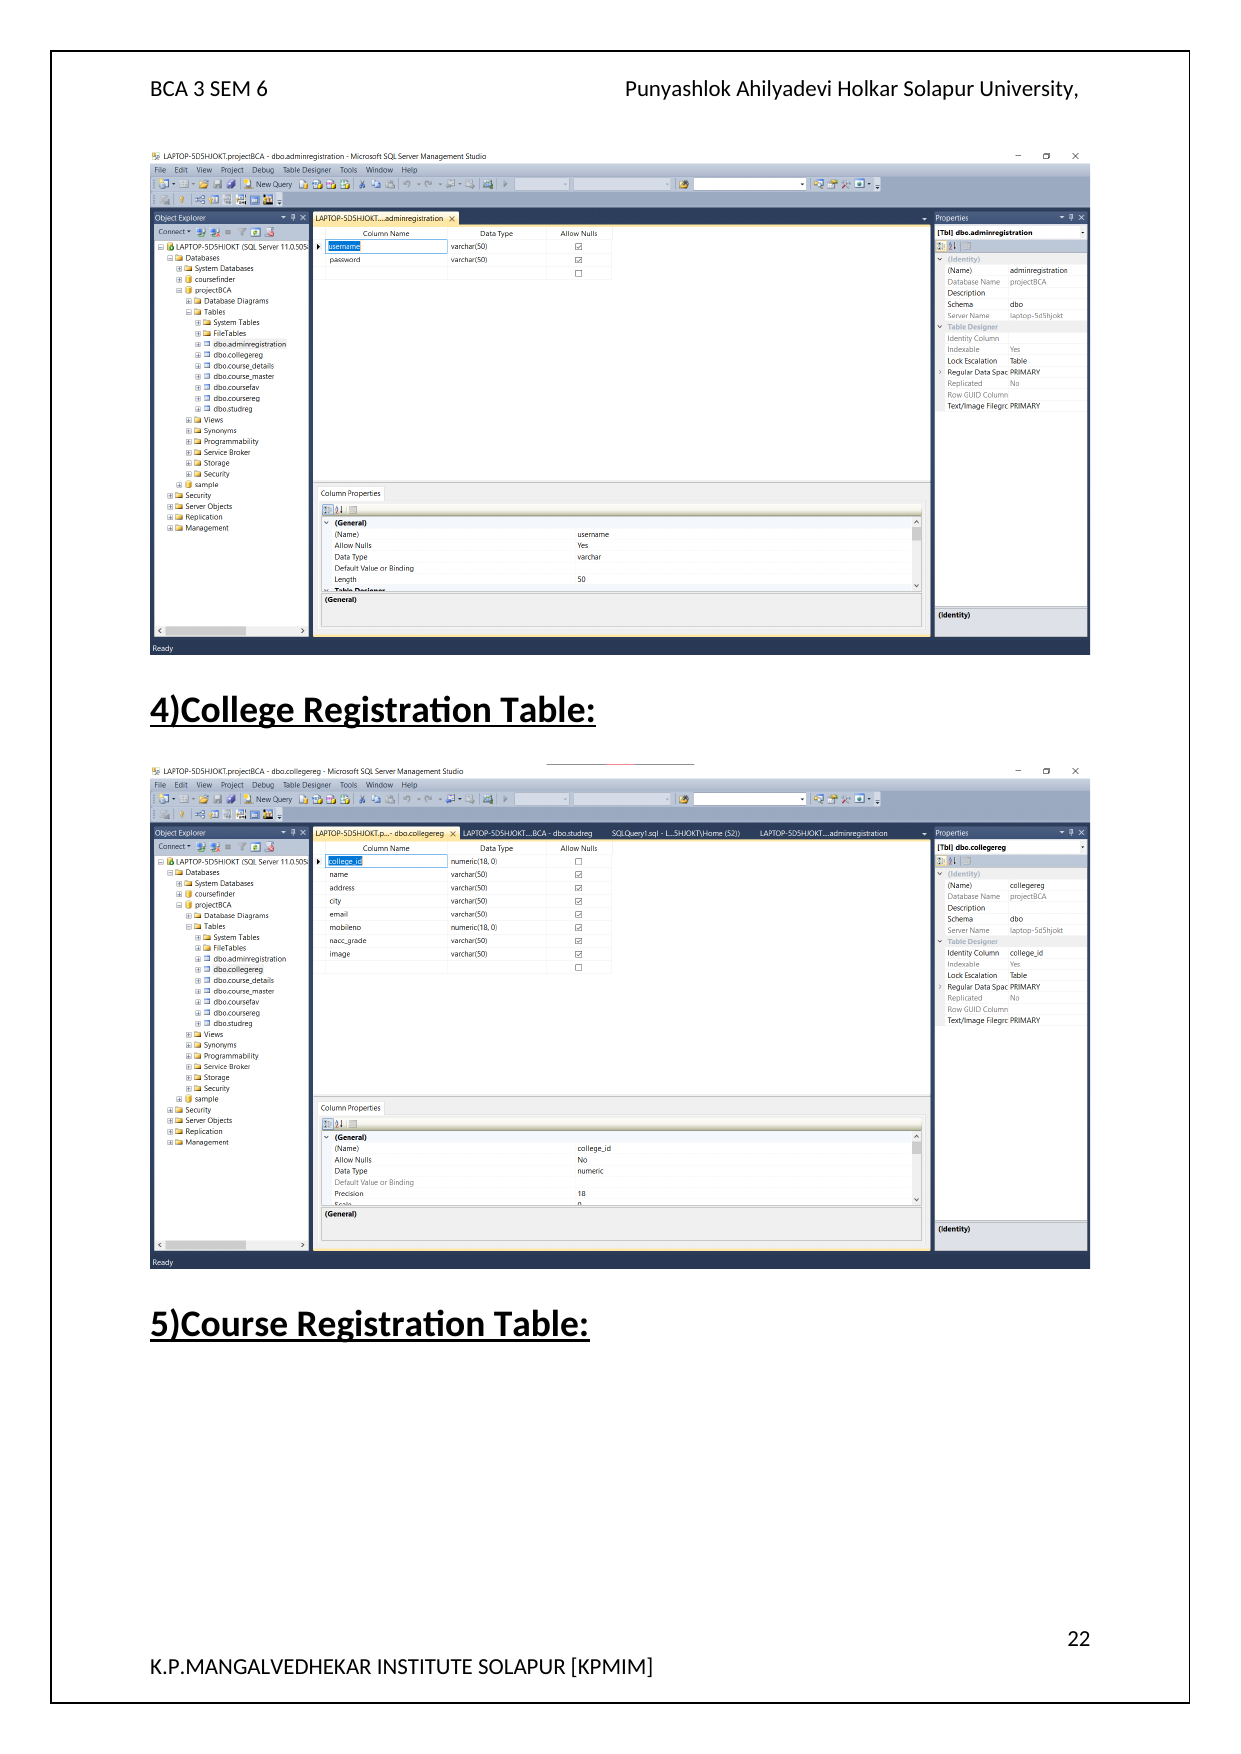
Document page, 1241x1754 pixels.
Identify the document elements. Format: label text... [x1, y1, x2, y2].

picture [150, 150, 1091, 655]
picture [150, 764, 1091, 1269]
text 5)Course Registration Table: [150, 1300, 1072, 1346]
text 4)College Registration Table: [150, 686, 1072, 732]
